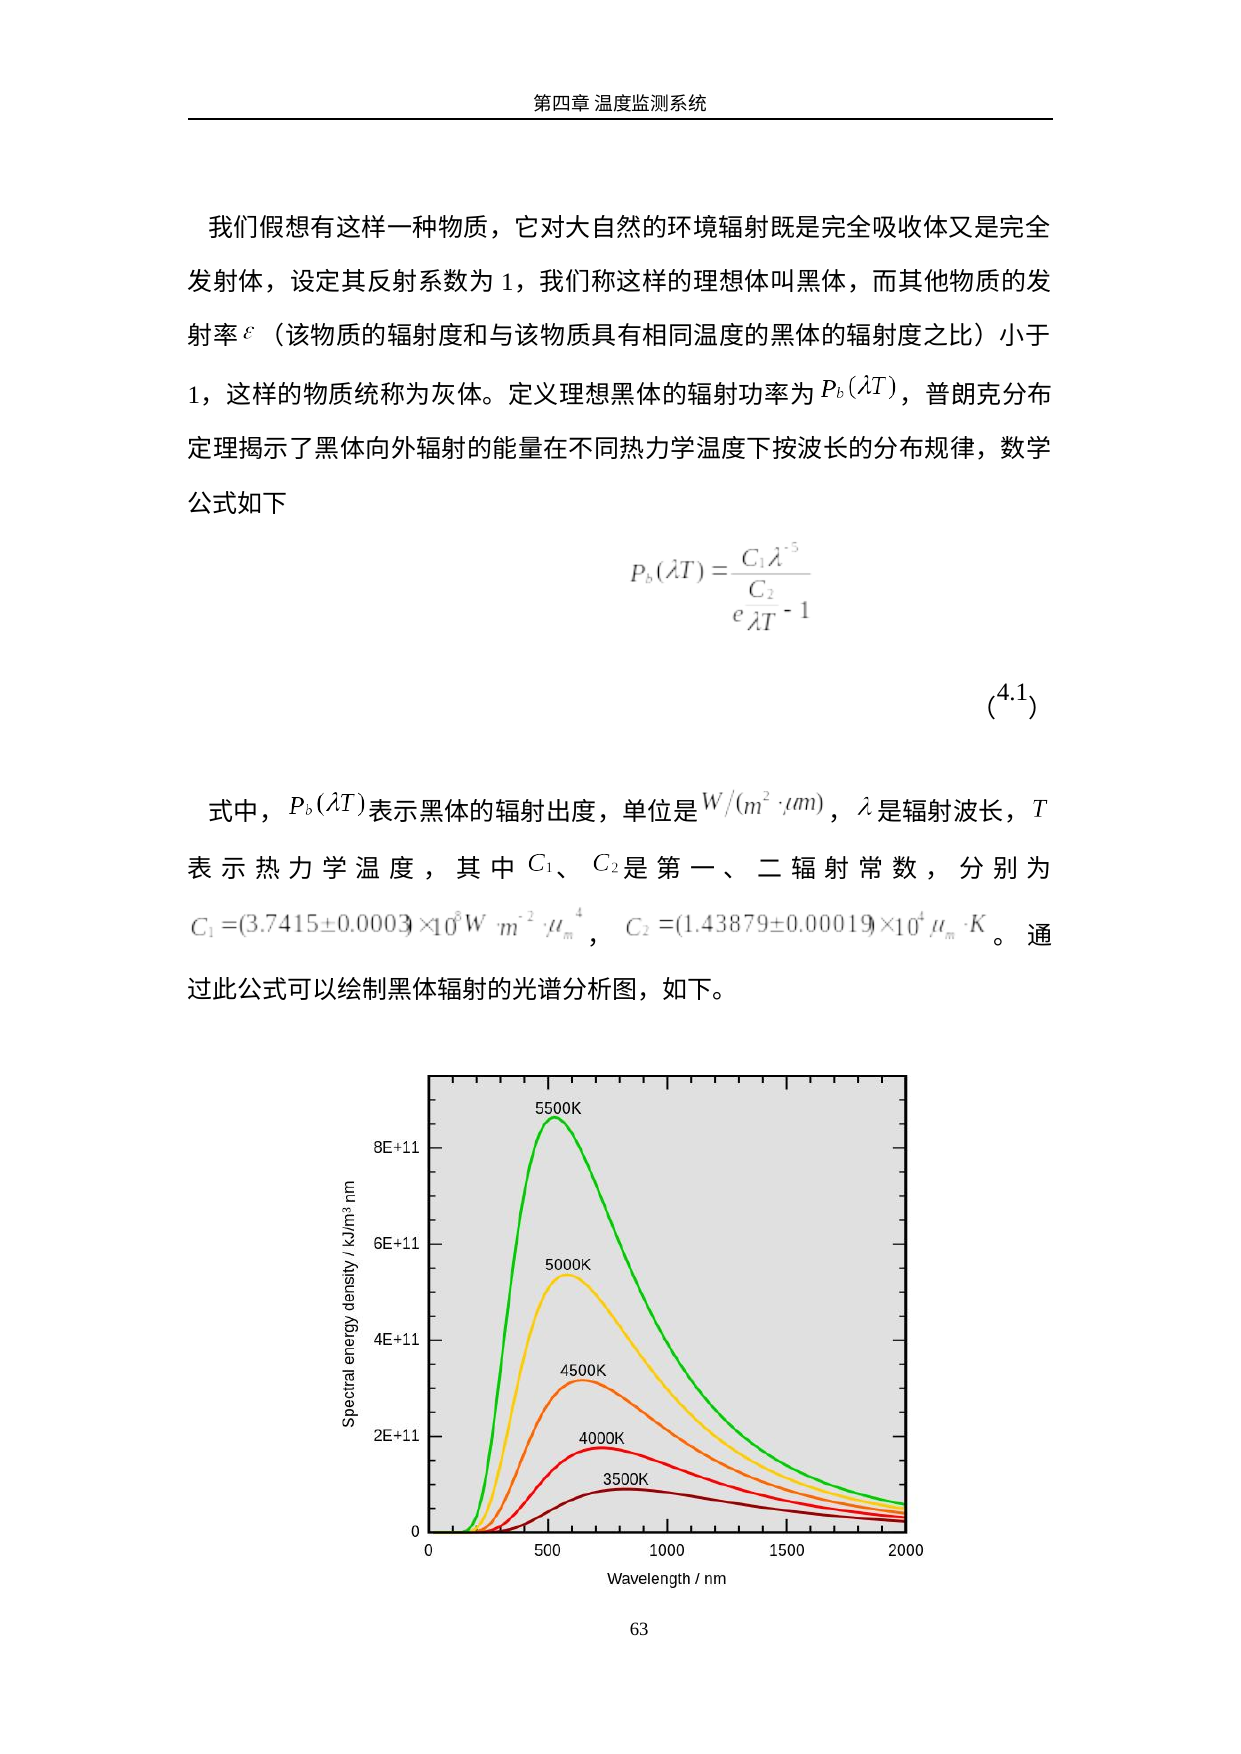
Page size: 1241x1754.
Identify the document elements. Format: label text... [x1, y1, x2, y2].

text 我们假想有这样一种物质，它对大自然的环境辐射既是完全吸收体又是完全发射体，设定其反射系数为1，我们称这样的理想体叫黑体，而其他物质的发射率（该物质的辐射度和与该物质具有相同温度的黑体的辐射度之比）小于1，这样的物质统称为灰体。定义理想黑体的辐射功率为，普朗克分布定理揭示了黑体向外辐射的能量在不同热力学温度下按波长的分布规律，数学公式如下 [187, 207, 1053, 519]
text 式中，表示黑体的辐射出度，单位是，是辐射波长，表示热力学温度，其中、是第一、二辐射常数，分别为，。通过此公式可以绘制黑体辐射的光谱分析图，如下。 [187, 783, 1053, 1006]
text （4.1） [187, 538, 1053, 724]
picture [334, 1067, 927, 1590]
